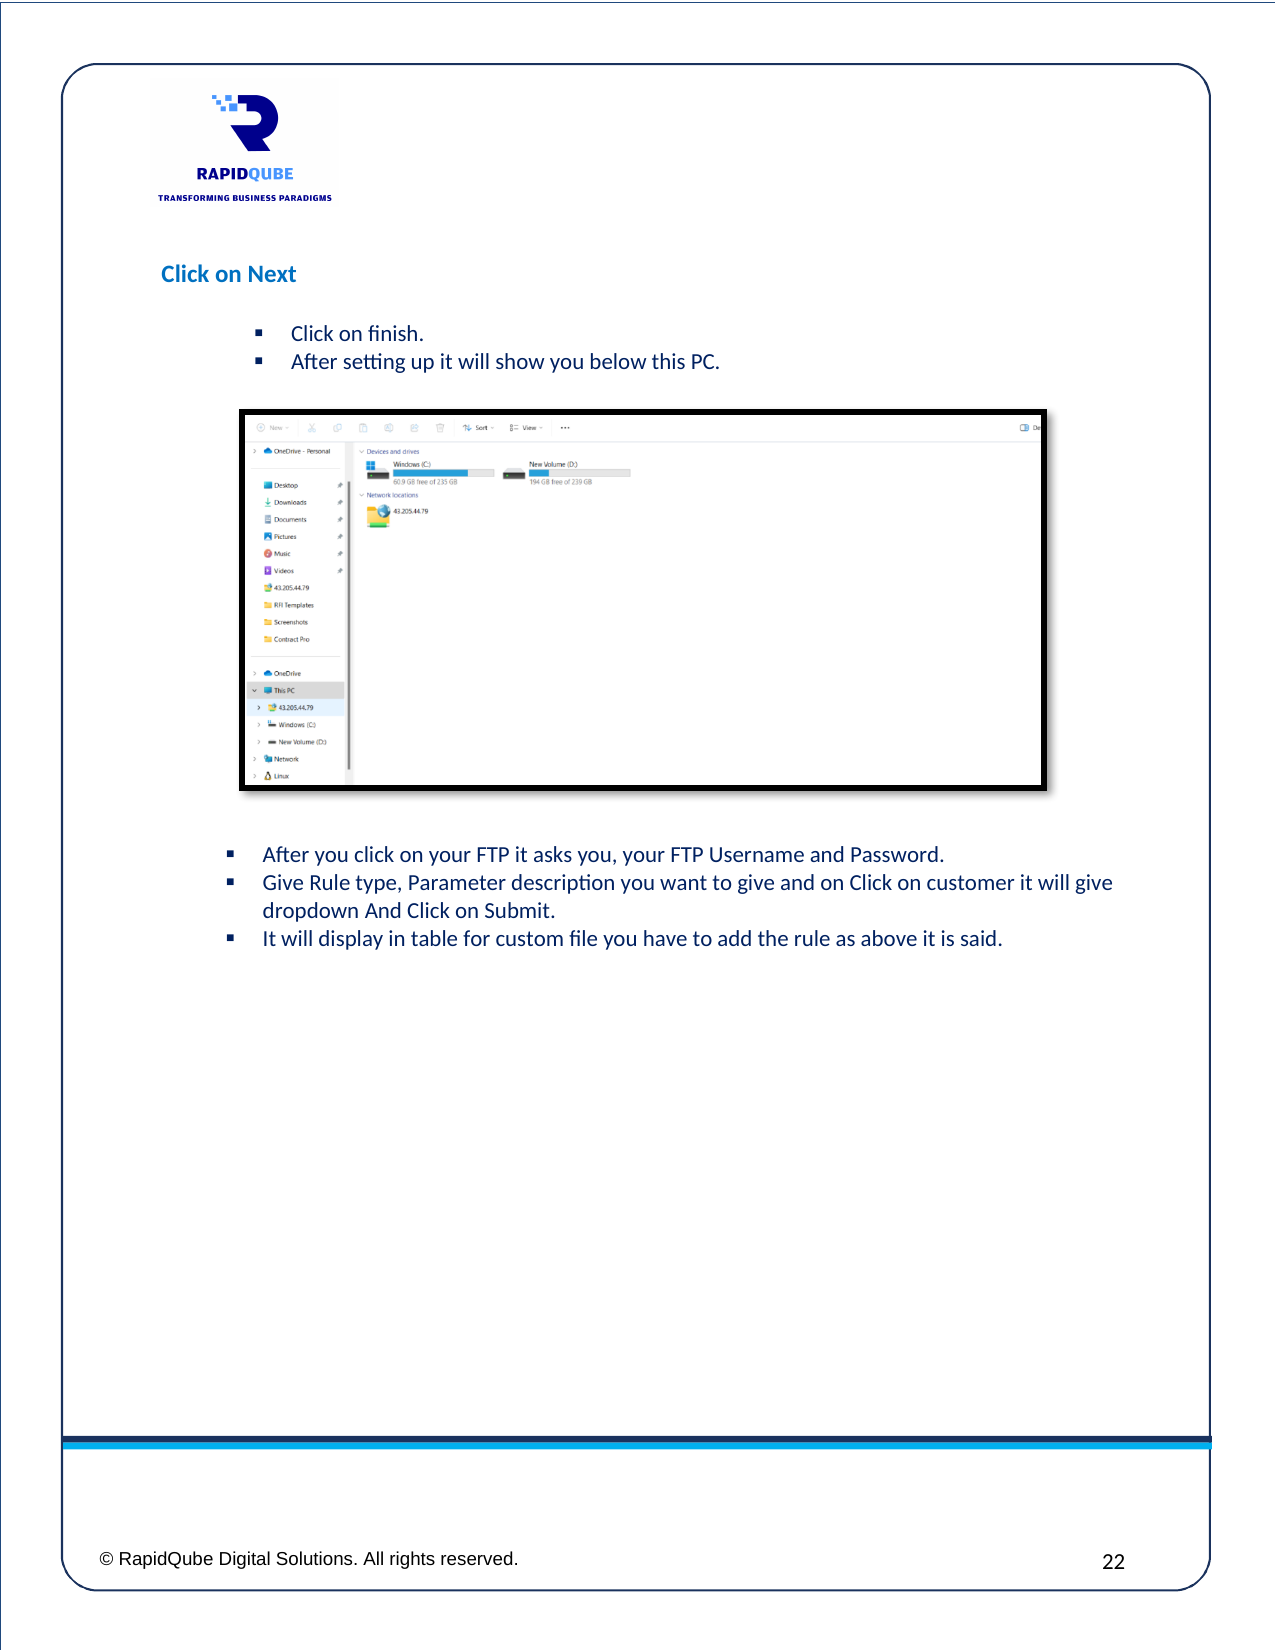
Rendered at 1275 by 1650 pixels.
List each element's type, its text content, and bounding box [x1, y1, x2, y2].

list Click on finish. [253, 319, 1125, 347]
list After setting up it will show you below this PC. [253, 347, 1125, 375]
picture [150, 78, 339, 207]
list After you click on your FTP it asks you, your FTP Username and Password. [225, 840, 1125, 868]
list Give Rule type, Parameter description you want to give and on Click on customer it will give dropdown And Click on Submit. [225, 868, 1125, 924]
text Click on Next [150, 258, 1125, 288]
picture [245, 415, 1041, 785]
list It will display in table for custom file you have to add the rule as above it is said. [225, 924, 1125, 952]
